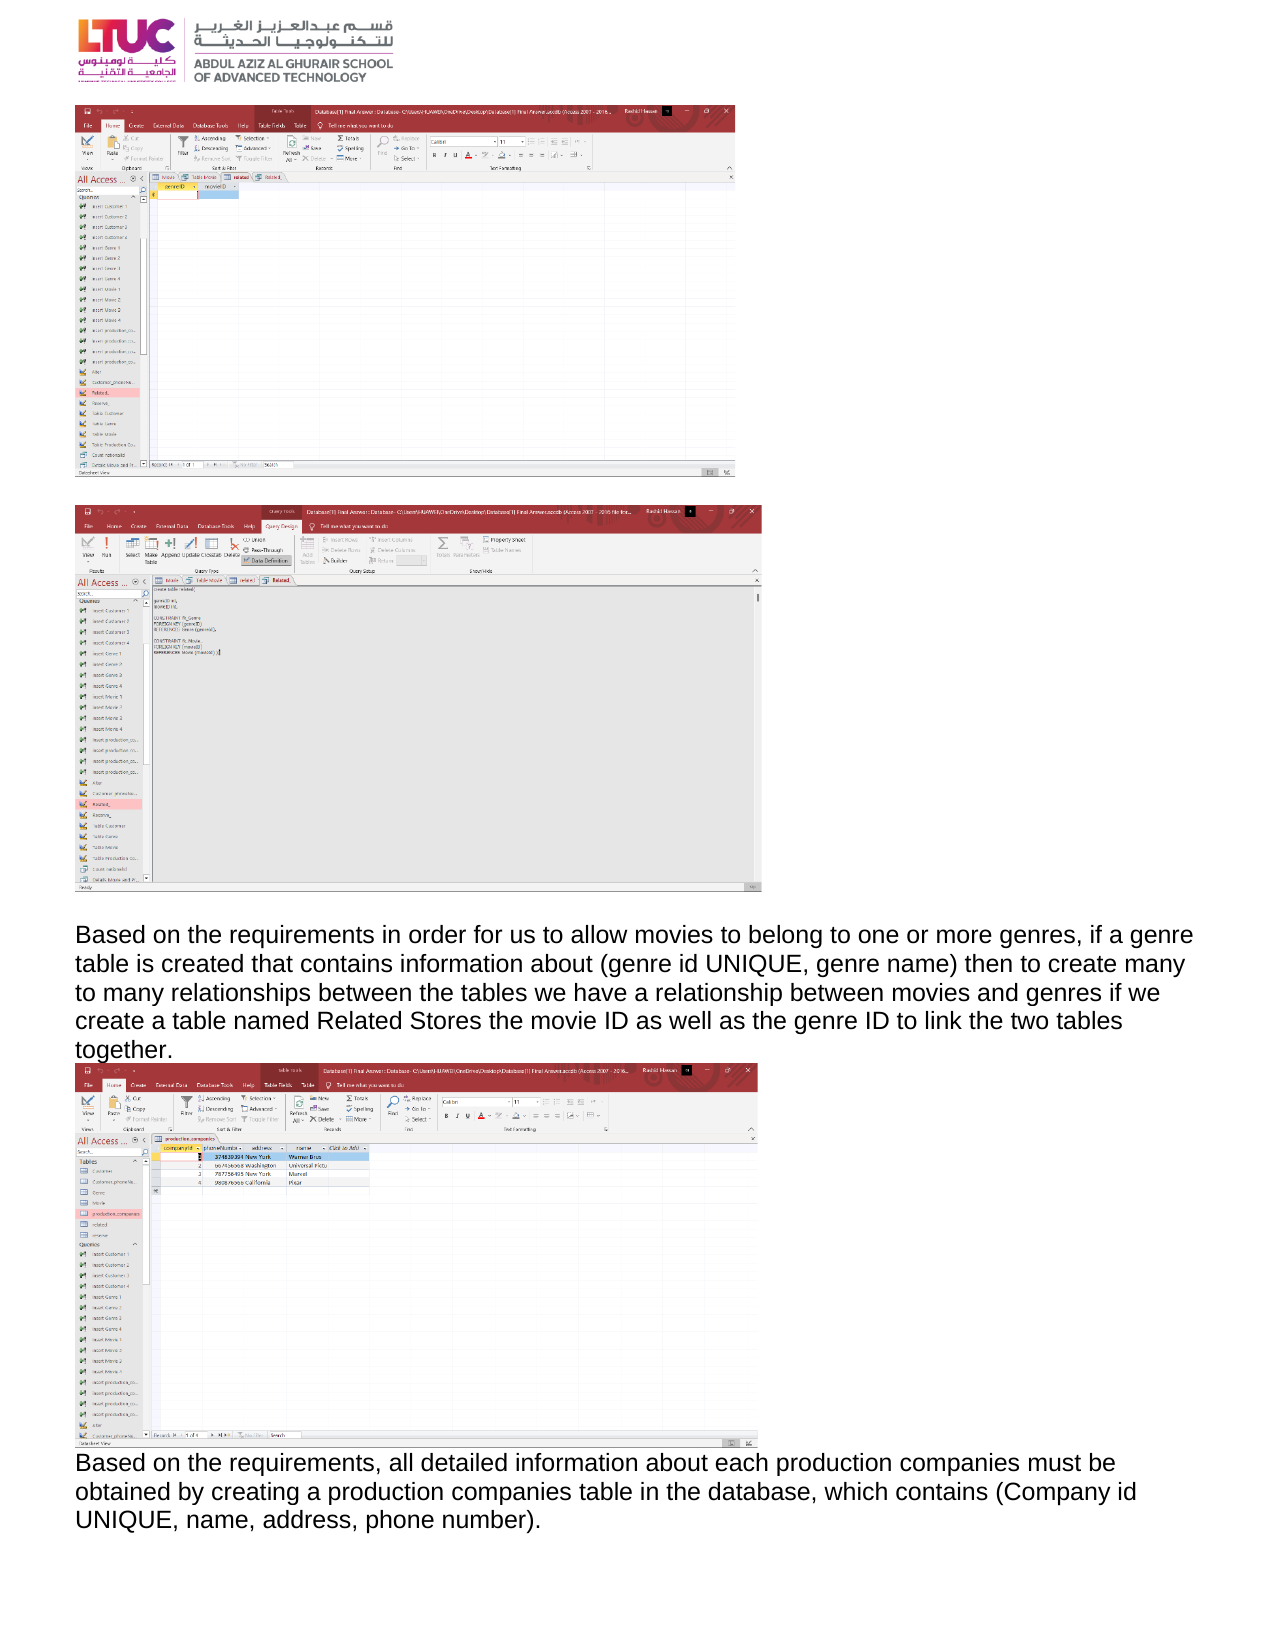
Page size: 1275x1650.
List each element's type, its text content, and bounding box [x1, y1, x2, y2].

text Based on the requirements in order for us to allow movies to belong to one or more genres, if a genre table is created that contains information about (genre id UNIQUE, genre name) then to create many to many relationships between the tables we have a relationship between movies and genres if we create a table named Related Stores the movie ID as well as the genre ID to link the two tables together. [75, 920, 1200, 1064]
picture [75, 505, 762, 892]
text Based on the requirements, all detailed information about each production companies must be obtained by creating a production companies table in the database, which contains (Company id UNIQUE, name, address, phone number). [542, 1448, 1200, 1534]
picture [75, 1063, 758, 1448]
picture [75, 105, 736, 477]
picture [75, 15, 397, 81]
